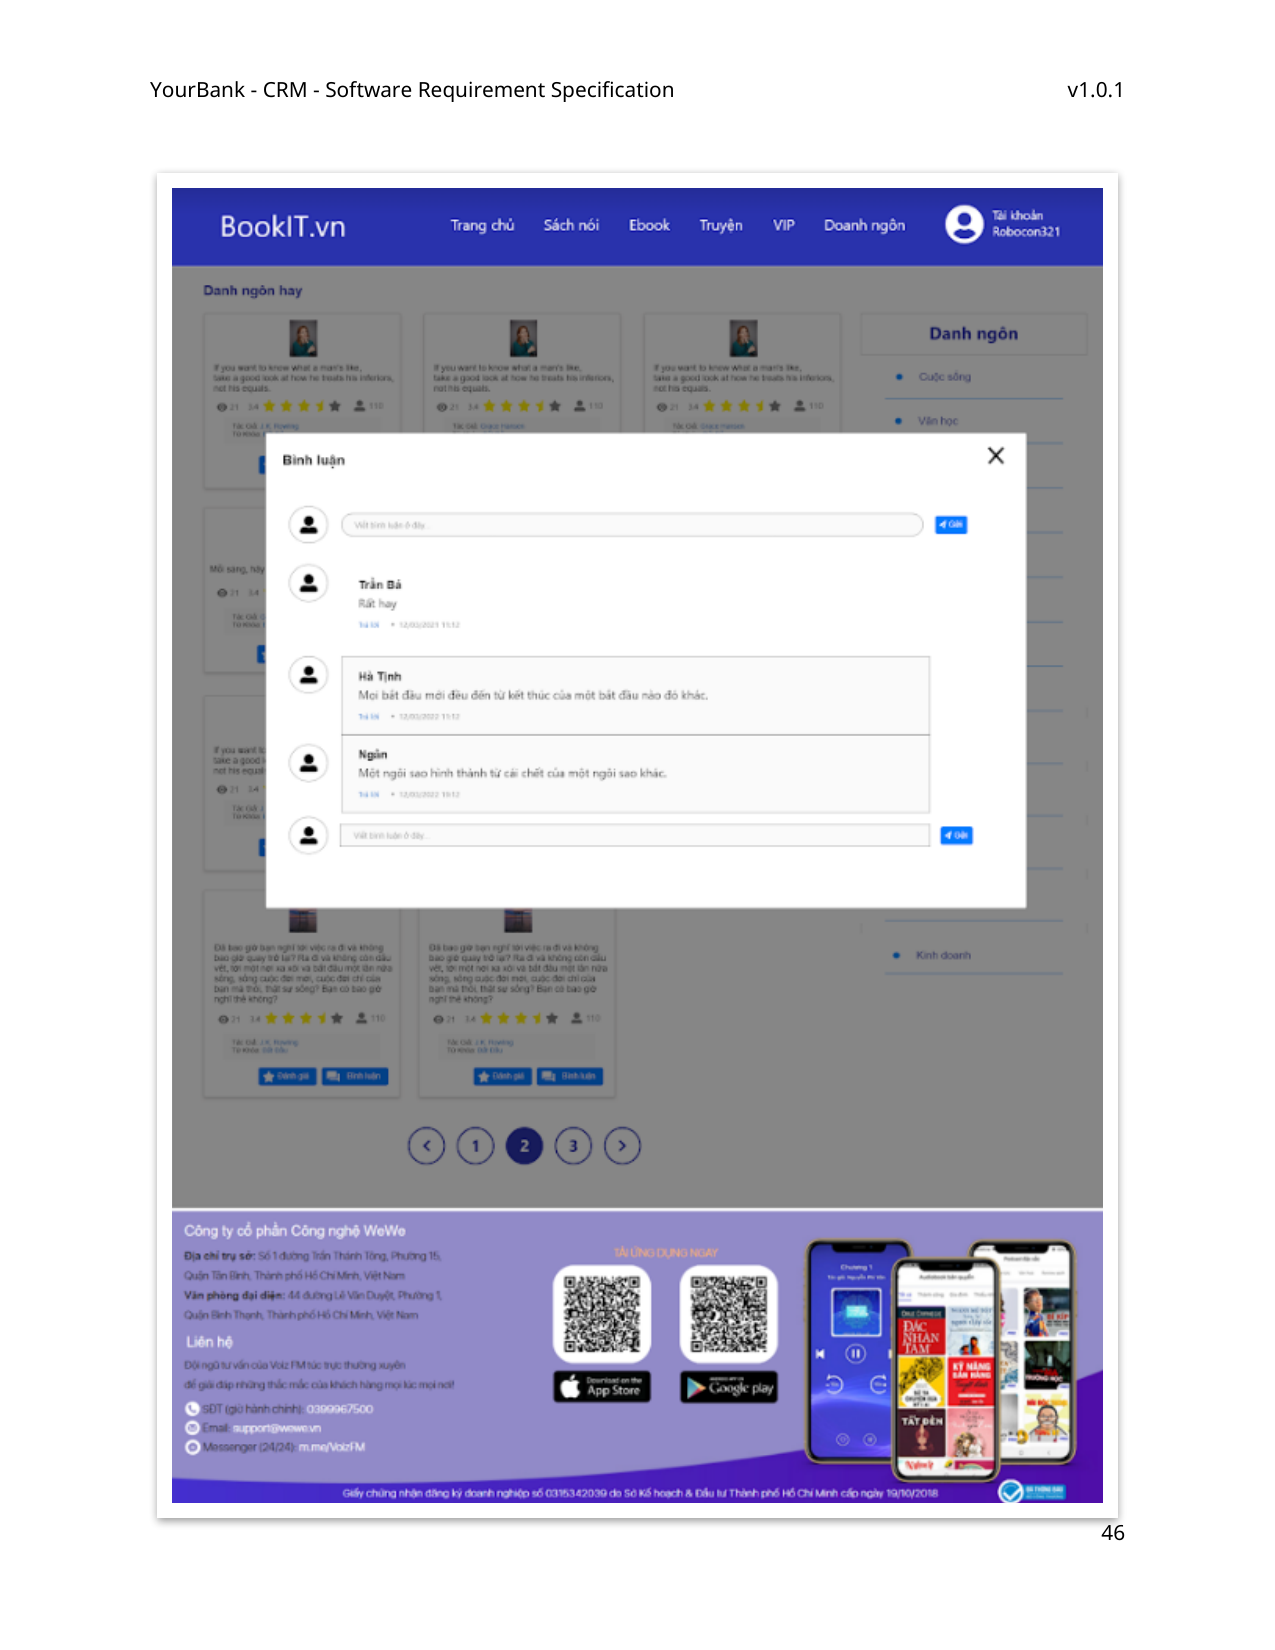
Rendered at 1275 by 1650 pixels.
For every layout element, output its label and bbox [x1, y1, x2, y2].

picture [172, 188, 1103, 1503]
